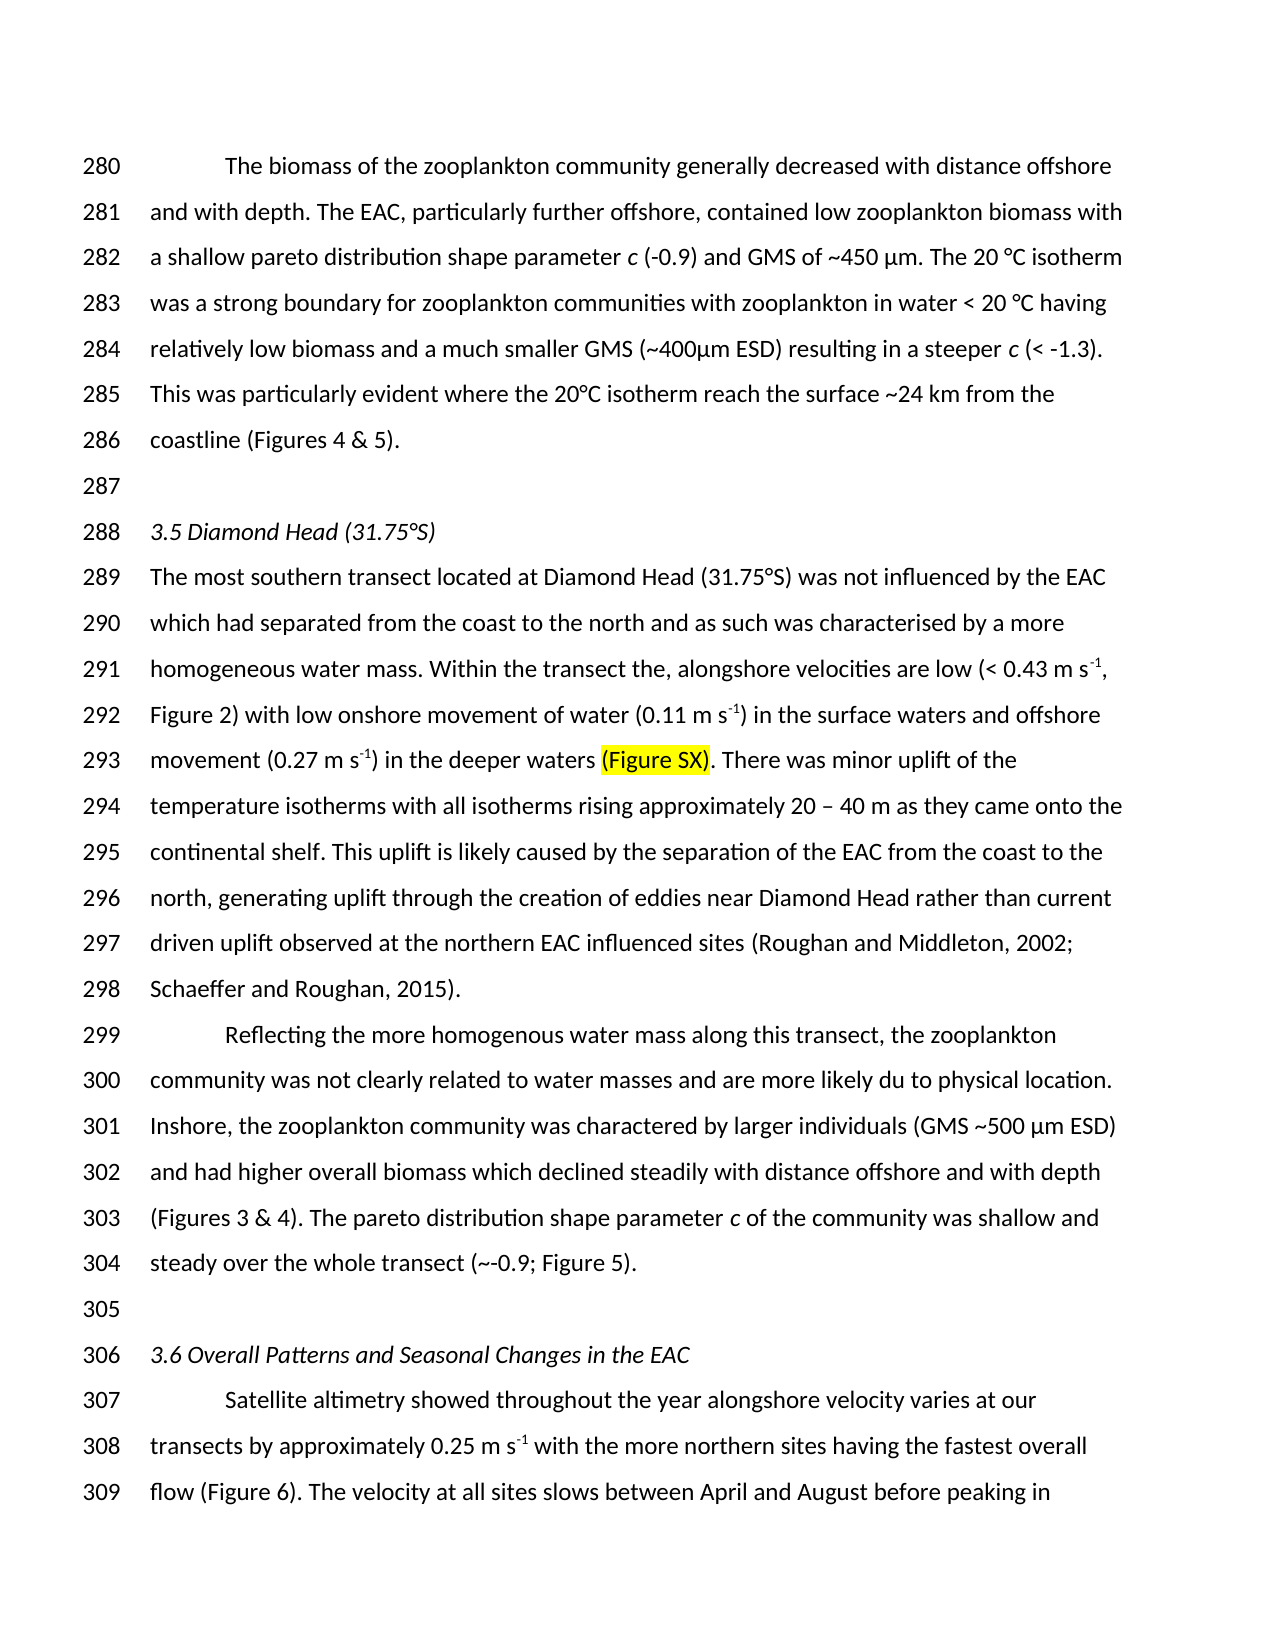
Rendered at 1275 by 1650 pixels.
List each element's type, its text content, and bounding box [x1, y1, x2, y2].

text 3.5 Diamond Head (31.75°S) [150, 516, 1125, 546]
text 3.6 Overall Patterns and Seasonal Changes in the EAC [150, 1339, 1125, 1369]
text The biomass of the zooplankton community generally decreased with distance offshore and with depth. The EAC, particularly further offshore, contained low zooplankton biomass with a shallow pareto distribution shape parameter c (-0.9) and GMS of ~450 µm. The 20 °C isotherm was a strong boundary for zooplankton communities with zooplankton in water < 20 °C having relatively low biomass and a much smaller GMS (~400µm ESD) resulting in a steeper c (< -1.3). This was particularly evident where the 20°C isotherm reach the surface ~24 km from the coastline (Figures 4 & 5). [150, 150, 1125, 455]
text The most southern transect located at Diamond Head (31.75°S) was not influenced by the EAC which had separated from the coast to the north and as such was characterised by a more homogeneous water mass. Within the transect the, alongshore velocities are low (< 0.43 m s-1, Figure 2) with low onshore movement of water (0.11 m s-1) in the surface waters and offshore movement (0.27 m s-1) in the deeper waters (Figure SX). There was minor uplift of the temperature isotherms with all isotherms rising approximately 20 – 40 m as they came onto the continental shelf. This uplift is likely caused by the separation of the EAC from the coast to the north, generating uplift through the creation of eddies near Diamond Head rather than current driven uplift observed at the northern EAC influenced sites (Roughan and Middleton, 2002; Schaeffer and Roughan, 2015). [150, 562, 1125, 1004]
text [150, 1385, 1125, 1507]
text Reflecting the more homogenous water mass along this transect, the zooplankton community was not clearly related to water masses and are more likely du to physical location. Inshore, the zooplankton community was charactered by larger individuals (GMS ~500 µm ESD) and had higher overall biomass which declined steadily with distance offshore and with depth (Figures 3 & 4). The pareto distribution shape parameter c of the community was shallow and steady over the whole transect (~-0.9; Figure 5). [150, 1019, 1125, 1278]
